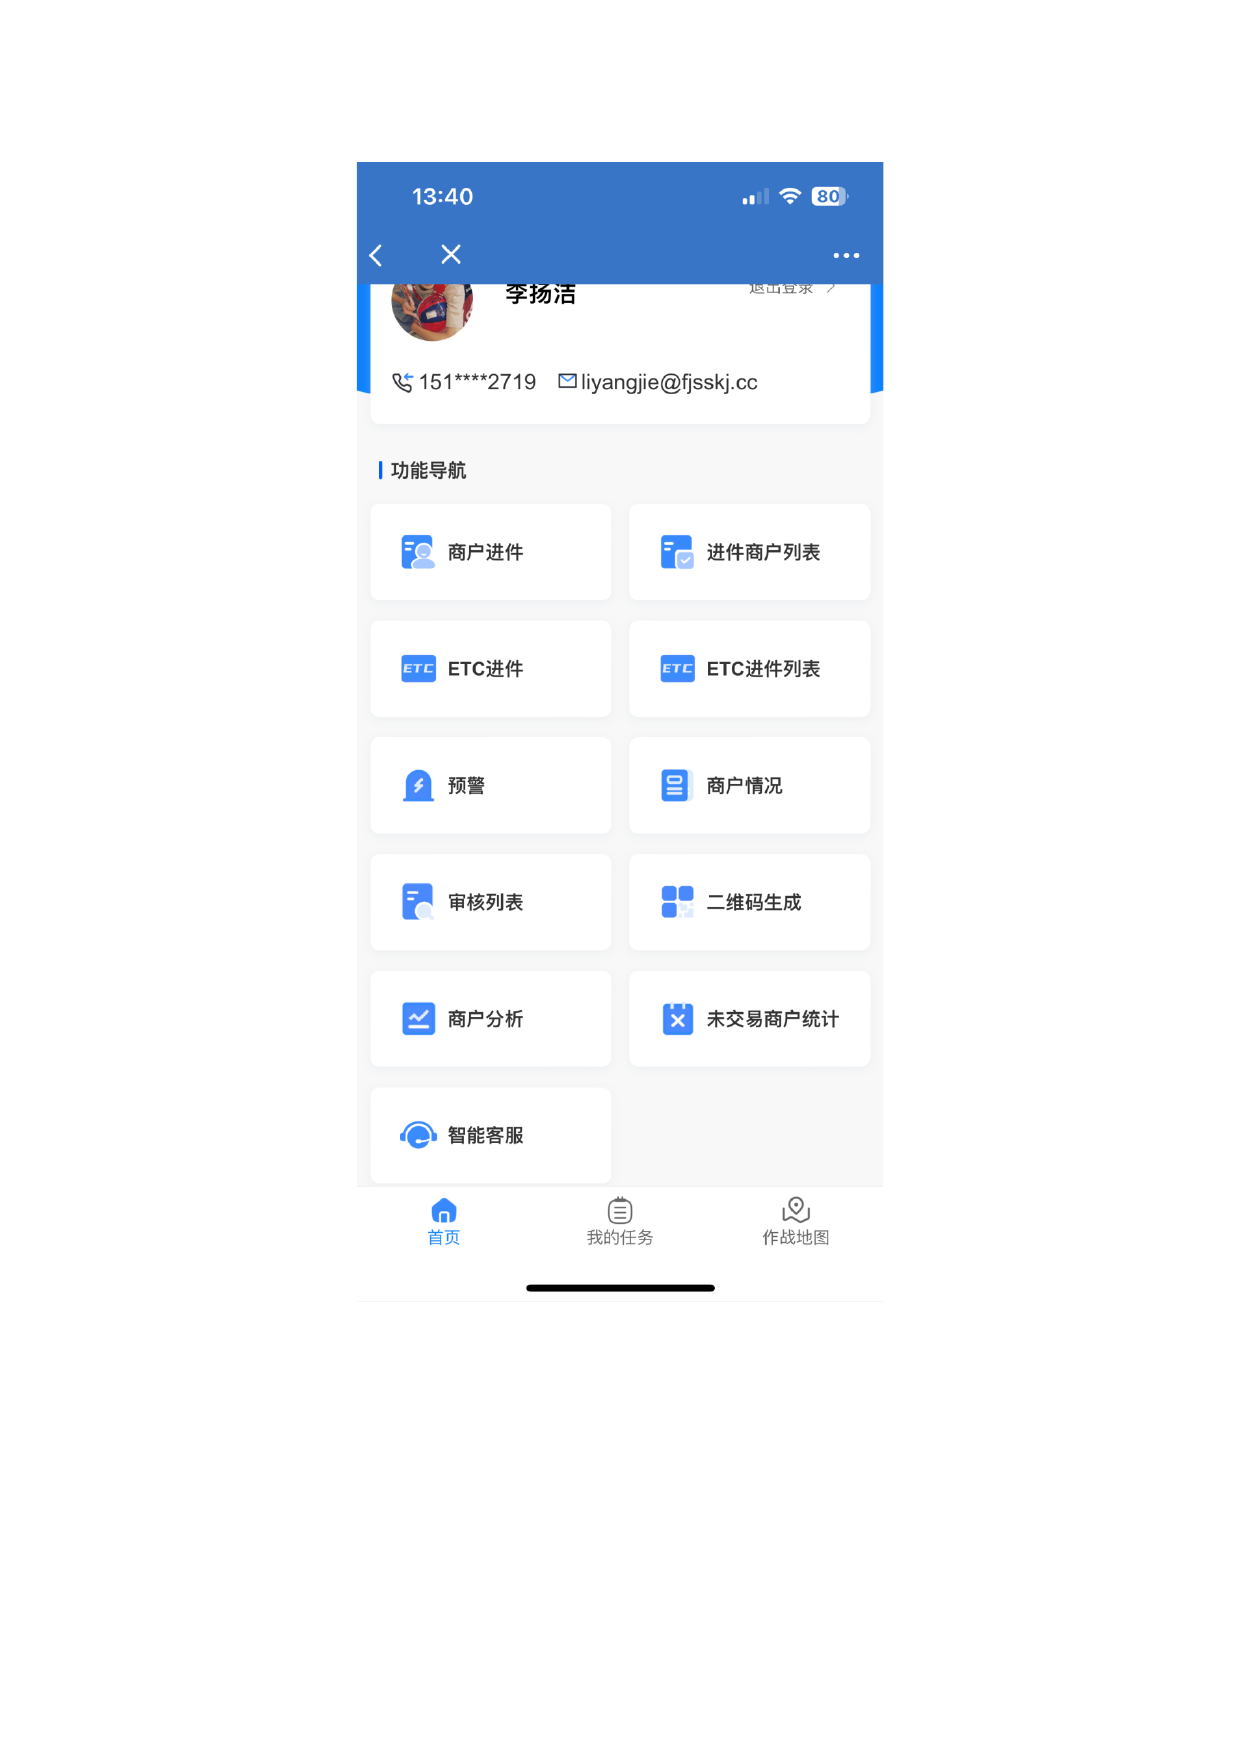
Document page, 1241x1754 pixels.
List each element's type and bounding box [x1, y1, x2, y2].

picture [356, 162, 884, 1302]
